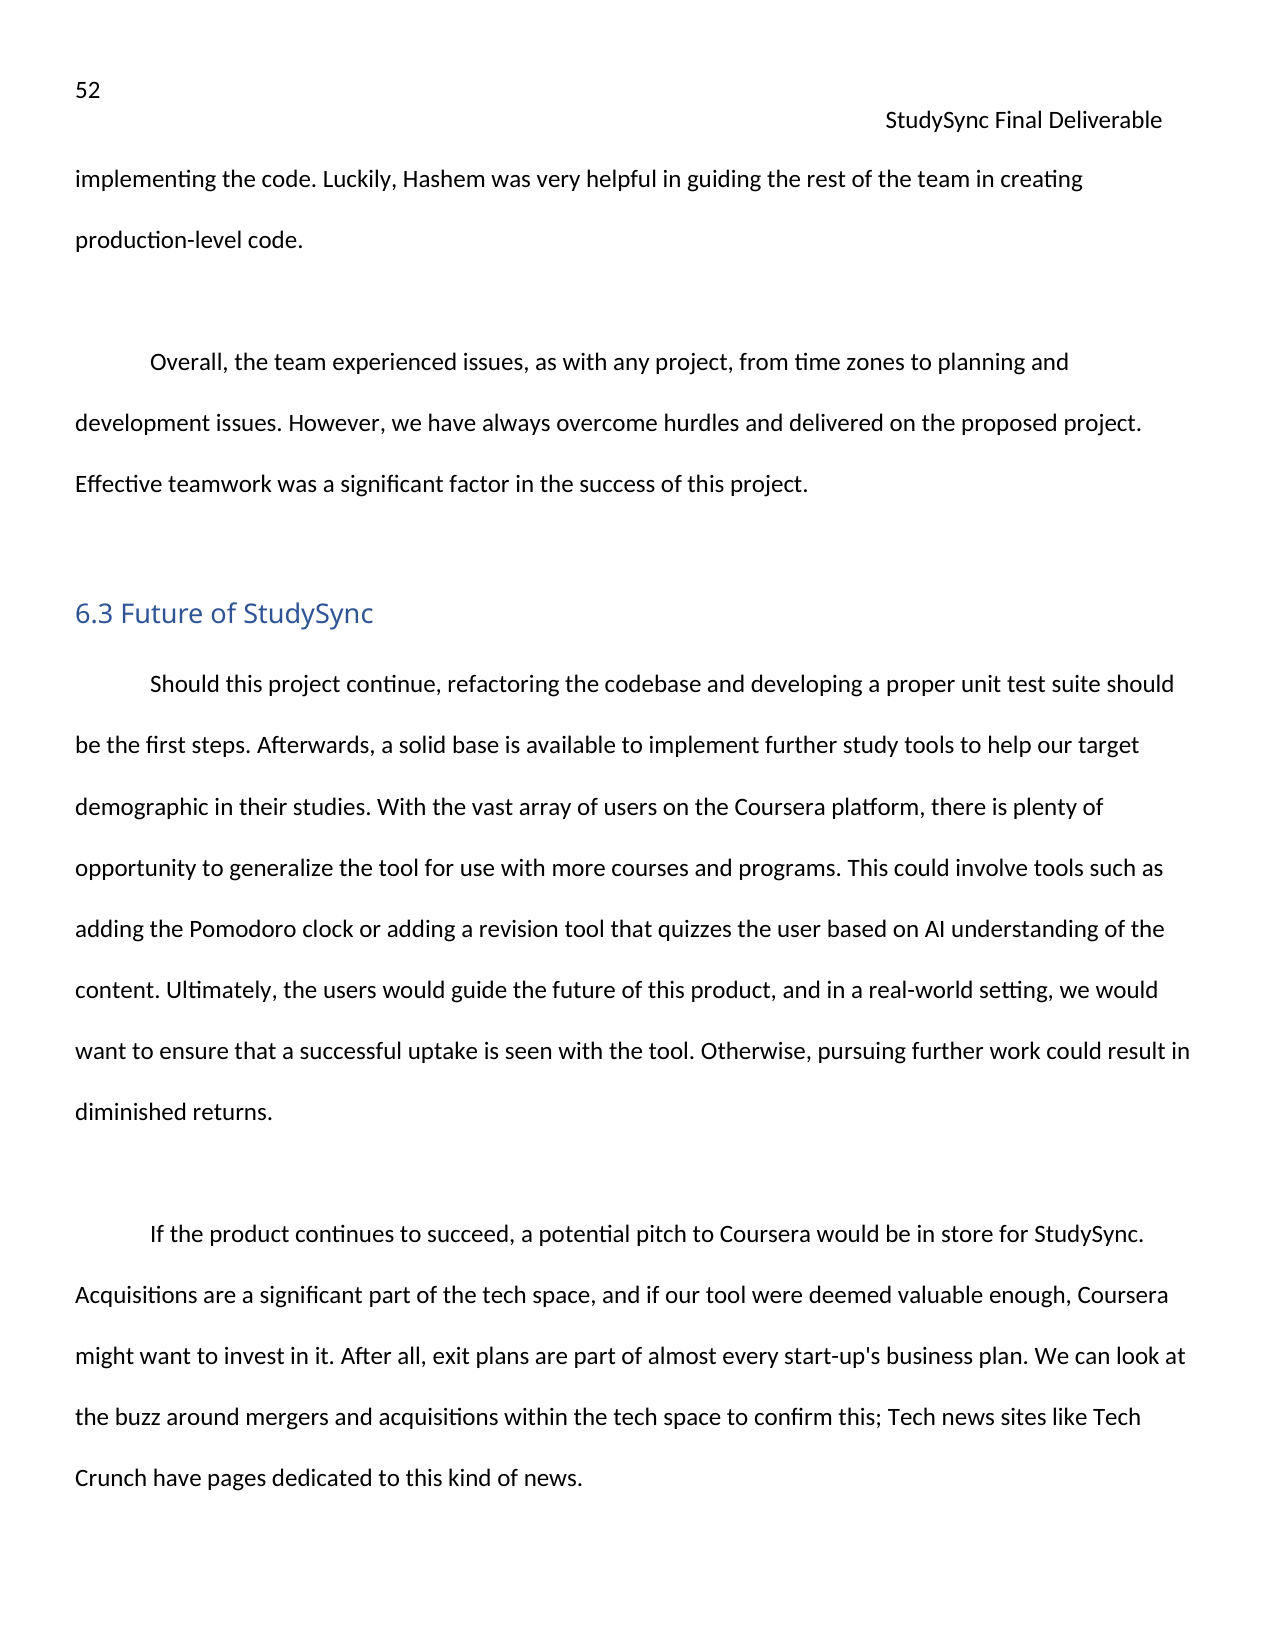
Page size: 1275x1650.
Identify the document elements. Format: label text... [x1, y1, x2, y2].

text Overall, the team experienced issues, as with any project, from time zones to planning and development issues. However, we have always overcome hurdles and delivered on the proposed project. Effective teamwork was a significant factor in the success of this project. [75, 347, 1200, 499]
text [75, 163, 1200, 255]
text Should this project continue, refactoring the codebase and developing a proper unit test suite should be the first steps. Afterwards, a solid base is available to implement further study tools to help our target demographic in their studies. With the vast array of users on the Coursera platform, there is plenty of opportunity to generalize the tool for use with more courses and programs. This could involve tools such as adding the Pomodoro clock or adding a revision tool that quizzes the user based on AI understanding of the content. Ultimately, the users would guide the future of this product, and in a real-world setting, we would want to ensure that a successful uptake is seen with the tool. Otherwise, pursuing further work could result in diminished returns. [75, 669, 1200, 1126]
subtitle 6.3 Future of StudySync [75, 595, 1200, 632]
text If the product continues to succeed, a potential pitch to Coursera would be in store for StudySync. Acquisitions are a significant part of the tech space, and if our tool were deemed valuable enough, Coursera might want to invest in it. After all, exit plans are part of almost every start-up's business plan. We can look at the buzz around mergers and acquisitions within the tech space to confirm this; Tech news sites like Tech Crunch have pages dedicated to this kind of news. [75, 1218, 1200, 1493]
